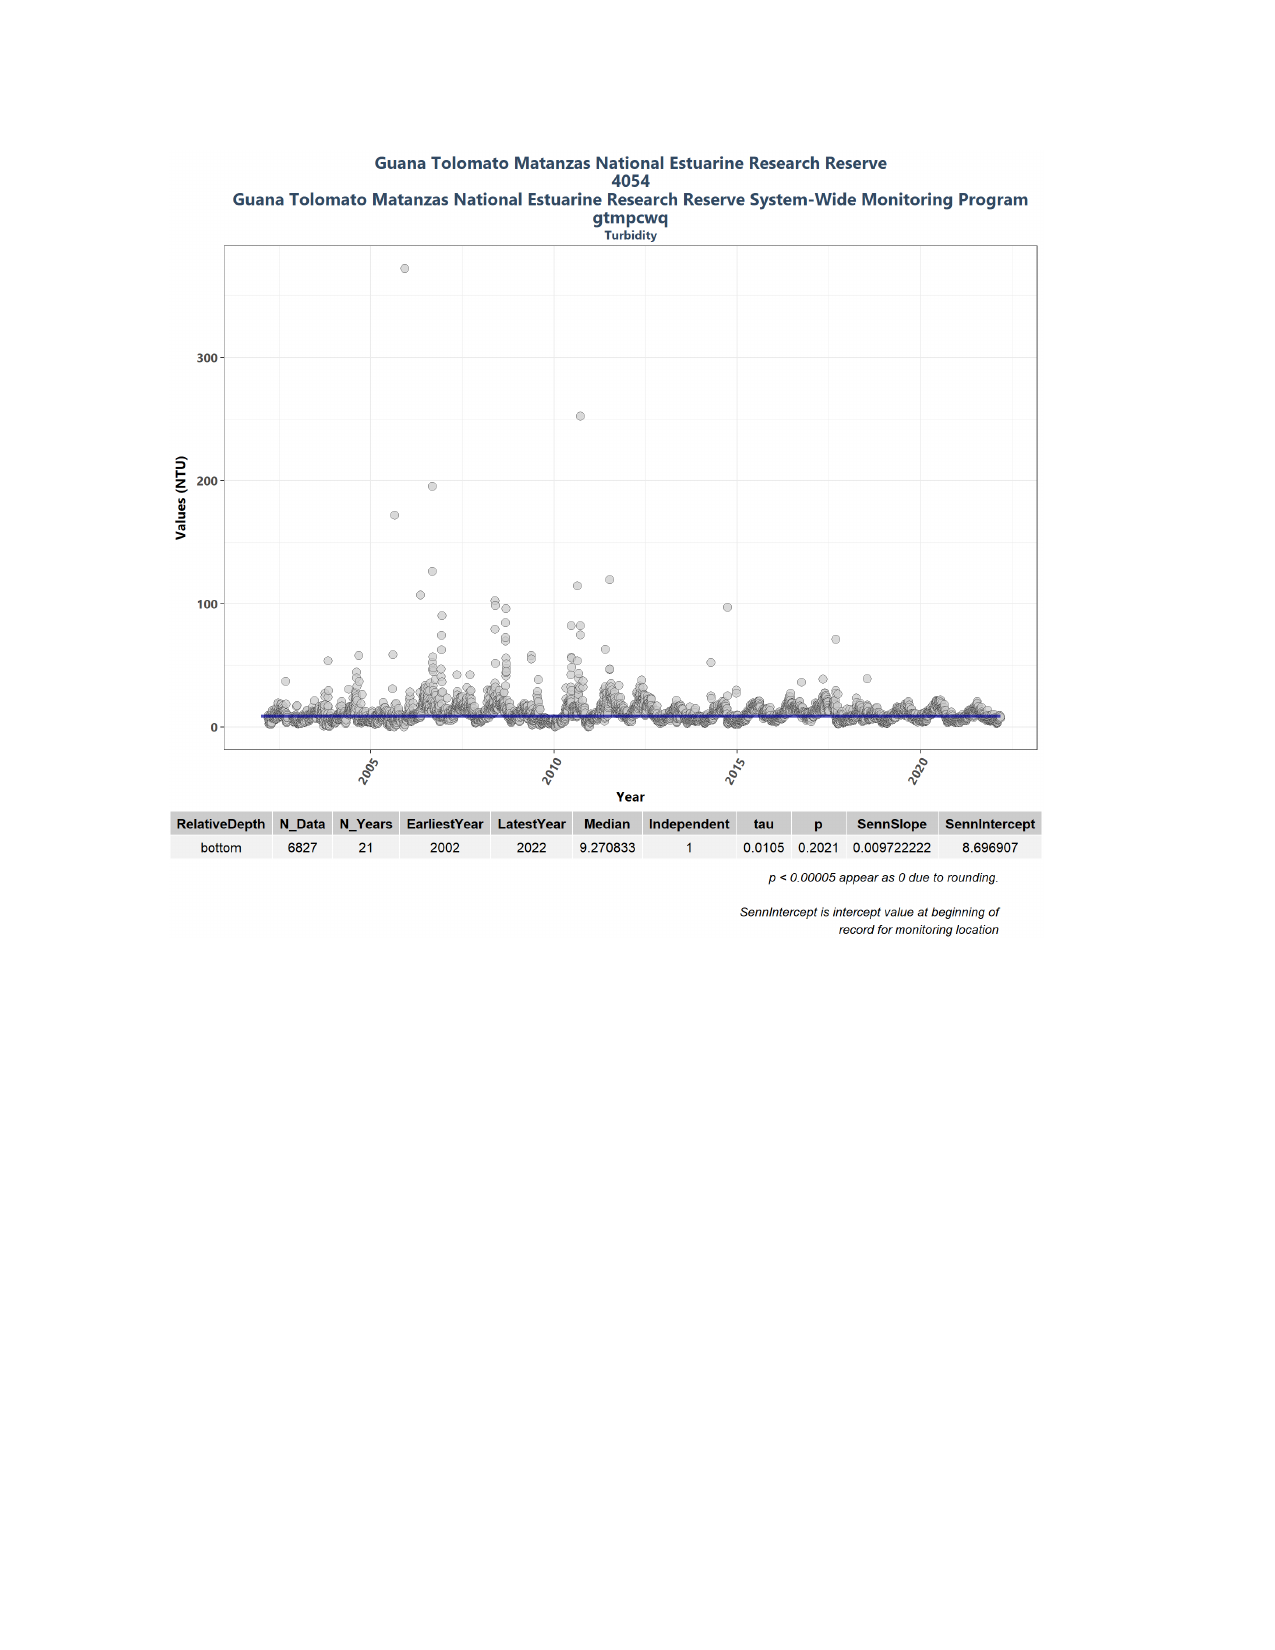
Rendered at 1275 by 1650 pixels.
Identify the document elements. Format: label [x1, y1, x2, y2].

picture [168, 150, 1044, 938]
